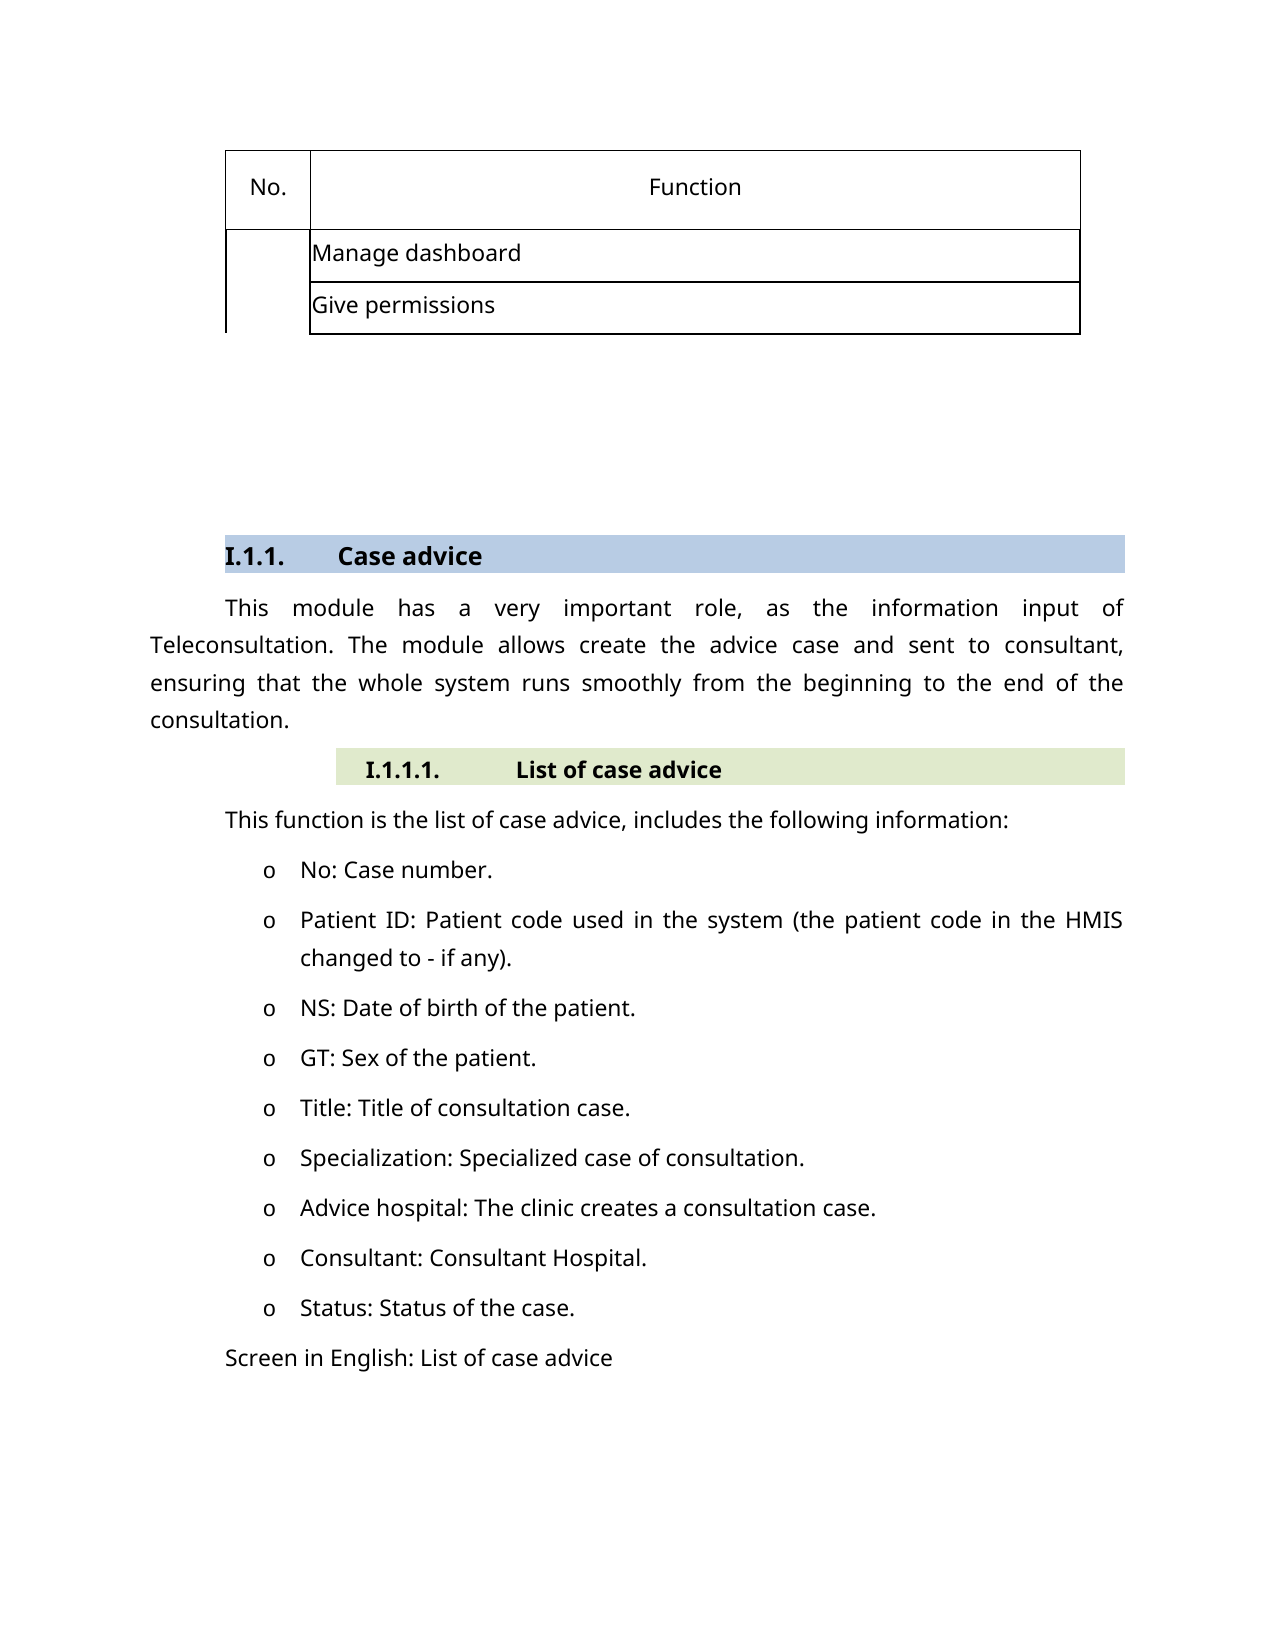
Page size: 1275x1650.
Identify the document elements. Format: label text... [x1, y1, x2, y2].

list Advice hospital: The clinic creates a consultation case. [262, 1185, 1125, 1223]
list GT: Sex of the patient. [262, 1035, 1125, 1073]
table_cell Give permissions [311, 283, 1079, 333]
text Screen in English: List of case advice [150, 1335, 1125, 1373]
text This module has a very important role, as the information input of Teleconsultation. The module allows create the advice case and sent to consultant, ensuring that the whole system runs smoothly from the beginning to the end of the consultation. [150, 585, 1125, 735]
list NS: Date of birth of the patient. [262, 985, 1125, 1023]
list Consultant: Consultant Hospital. [262, 1235, 1125, 1273]
list Specialization: Specialized case of consultation. [262, 1135, 1125, 1173]
table_header Function [311, 151, 1080, 229]
list No: Case number. [262, 848, 1125, 885]
table_cell Manage dashboard [311, 230, 1079, 281]
subtitle List of case advice [336, 748, 1125, 785]
text This function is the list of case advice, includes the following information: [150, 798, 1125, 835]
list Patient ID: Patient code used in the system (the patient code in the HMIS changed to - if any). [262, 898, 1125, 973]
list Title: Title of consultation case. [262, 1085, 1125, 1123]
subtitle Case advice [225, 535, 1125, 573]
table_header No. [226, 151, 310, 229]
list Status: Status of the case. [262, 1285, 1125, 1323]
